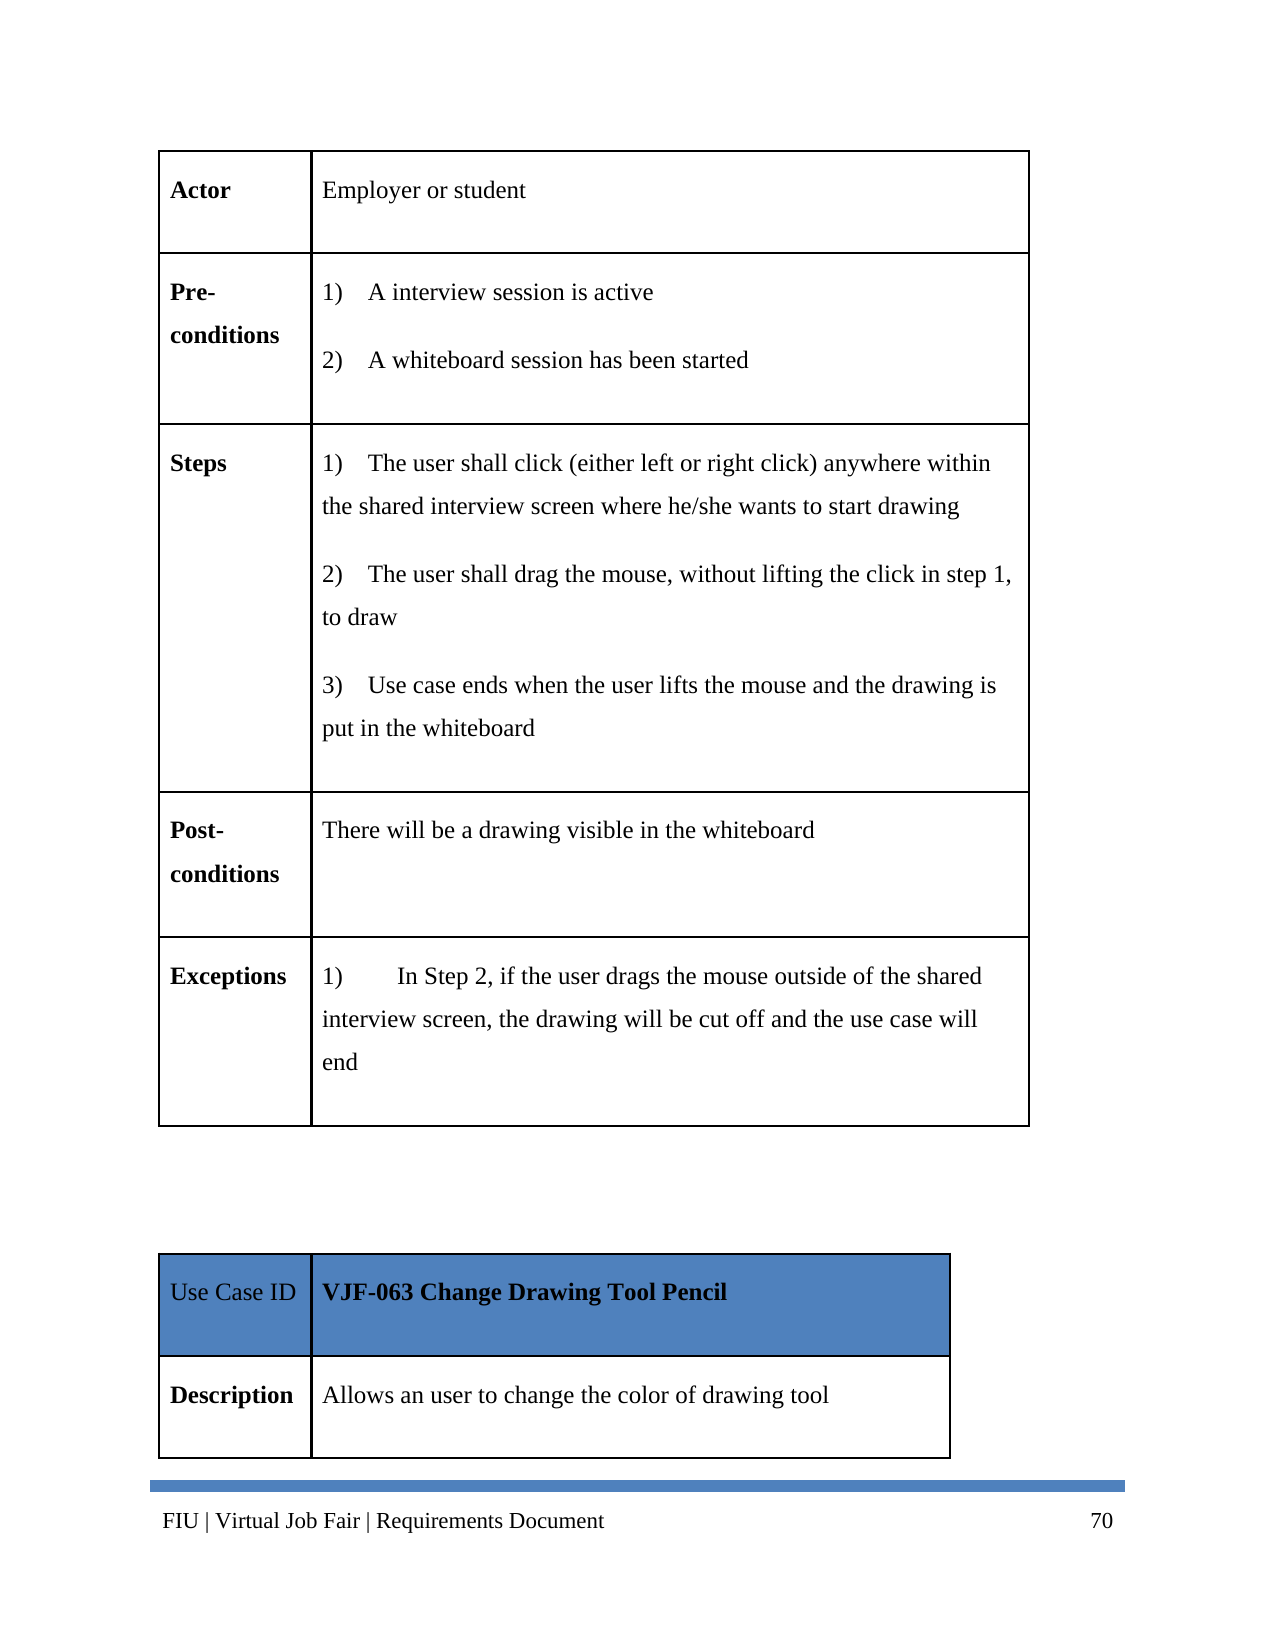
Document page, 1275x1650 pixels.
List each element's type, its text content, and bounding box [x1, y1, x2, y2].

table_cell There will be a drawing visible in the whiteboard [313, 793, 1028, 936]
table_cell 1) The user shall click (either left or right click) anywhere within the shared interview screen where he/she wants to start drawing 2) The user shall drag the mouse, without lifting the click in step 1, to draw 3) Use case ends when the user lifts the mouse and the drawing is put in the whiteboard [313, 425, 1028, 791]
table_header Use Case ID [160, 1255, 310, 1355]
table_header VJF-063 Change Drawing Tool Pencil [313, 1255, 949, 1355]
table_cell Exceptions [160, 938, 310, 1124]
table_cell 1) In Step 2, if the user drags the mouse outside of the shared interview screen, the drawing will be cut off and the use case will end [313, 938, 1028, 1124]
table_cell Actor [160, 152, 310, 252]
table_cell Allows an user to change the color of drawing tool [313, 1357, 949, 1457]
table_cell Description [160, 1357, 310, 1457]
table_cell Pre-conditions [160, 254, 310, 423]
table_cell Steps [160, 425, 310, 791]
table_cell Post-conditions [160, 793, 310, 936]
table_cell 1) A interview session is active 2) A whiteboard session has been started [313, 254, 1028, 423]
table_cell Employer or student [313, 152, 1028, 252]
